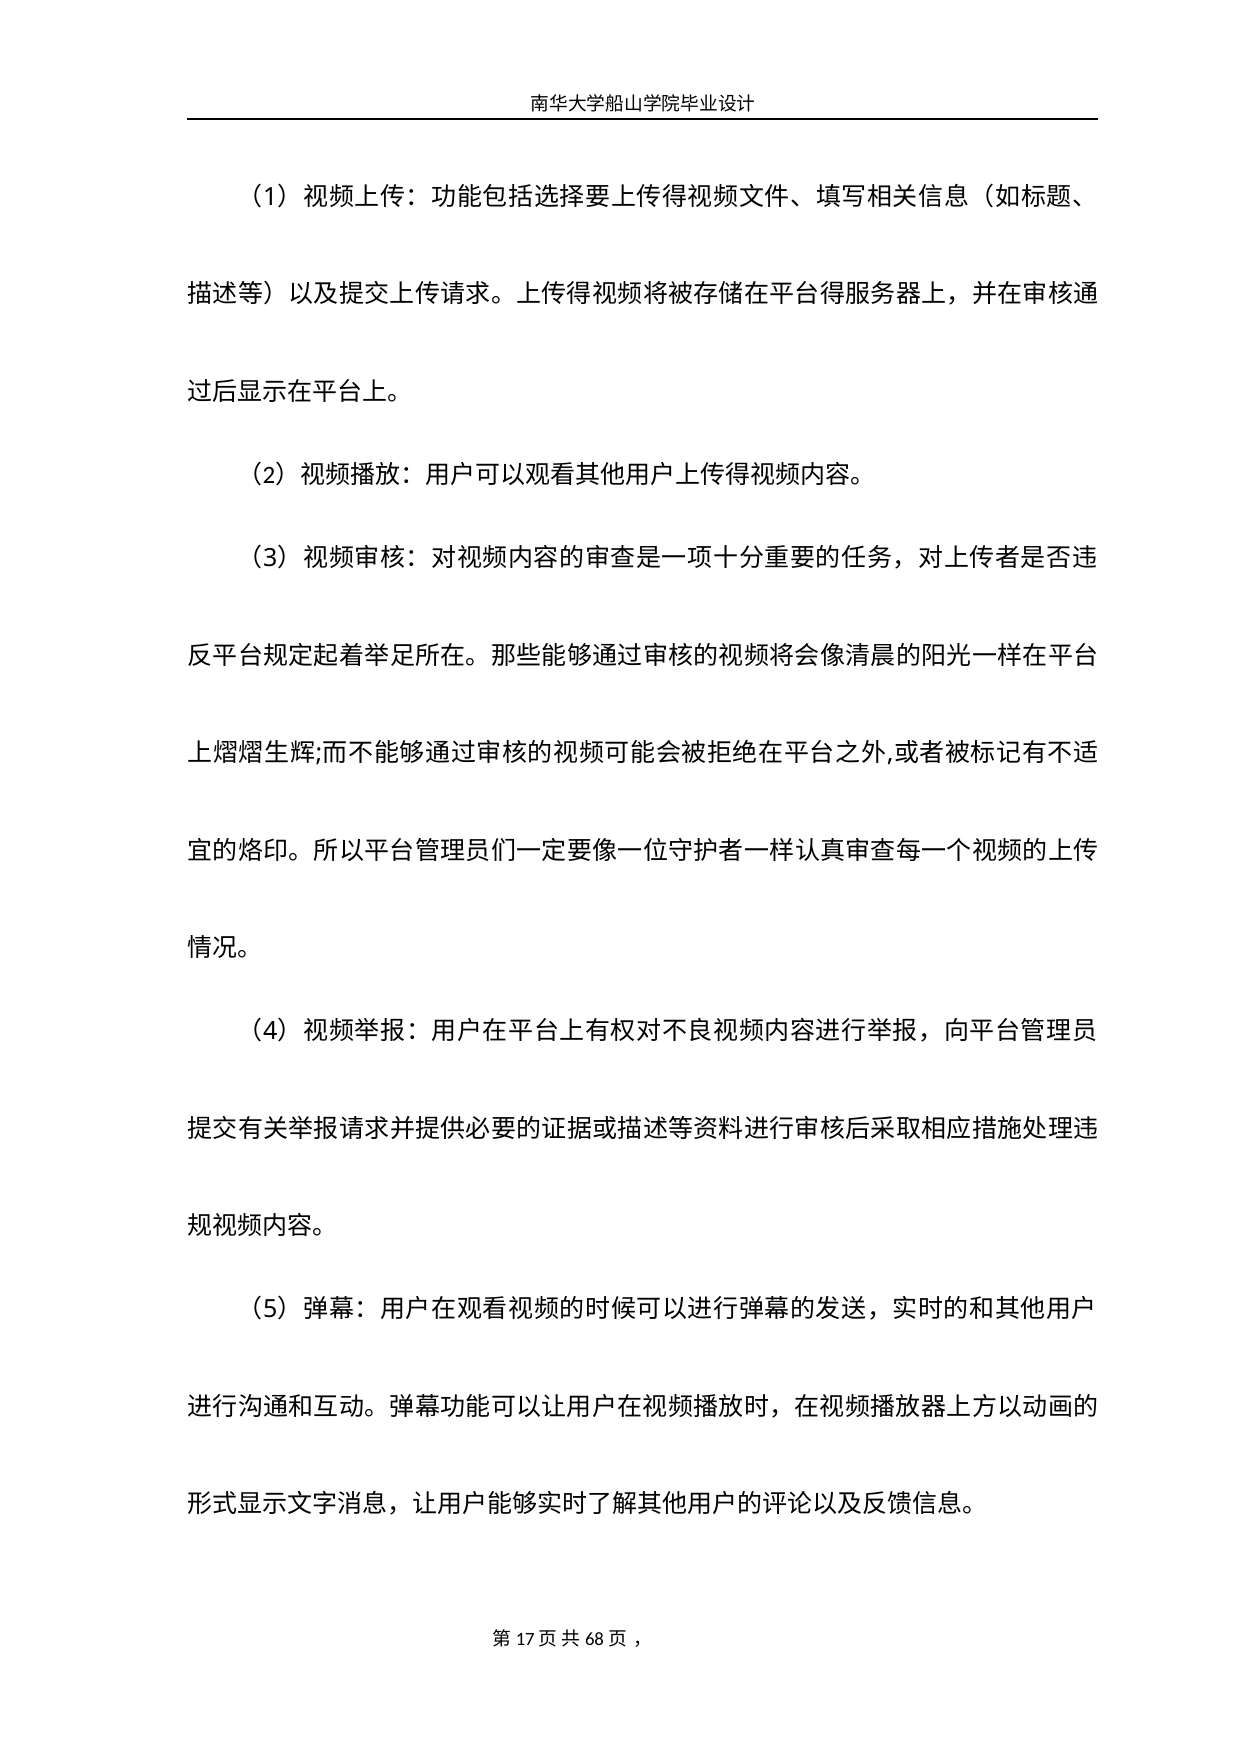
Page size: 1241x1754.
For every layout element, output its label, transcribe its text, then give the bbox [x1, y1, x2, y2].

text （5）弹幕：用户在观看视频的时候可以进行弹幕的发送，实时的和其他用户进行沟通和互动。弹幕功能可以让用户在视频播放时，在视频播放器上方以动画的形式显示文字消息，让用户能够实时了解其他用户的评论以及反馈信息。 [187, 1274, 1098, 1534]
text （1）视频上传：功能包括选择要上传得视频文件、填写相关信息（如标题、描述等）以及提交上传请求。上传得视频将被存储在平台得服务器上，并在审核通过后显示在平台上。 [187, 162, 1098, 422]
text （4）视频举报：用户在平台上有权对不良视频内容进行举报，向平台管理员提交有关举报请求并提供必要的证据或描述等资料进行审核后采取相应措施处理违规视频内容。 [187, 996, 1098, 1256]
text （3）视频审核：对视频内容的审查是一项十分重要的任务，对上传者是否违反平台规定起着举足所在。那些能够通过审核的视频将会像清晨的阳光一样在平台上熠熠生辉;而不能够通过审核的视频可能会被拒绝在平台之外,或者被标记有不适宜的烙印。所以平台管理员们一定要像一位守护者一样认真审查每一个视频的上传情况。 [187, 523, 1098, 978]
text （2）视频播放：用户可以观看其他用户上传得视频内容。 [187, 440, 1098, 505]
